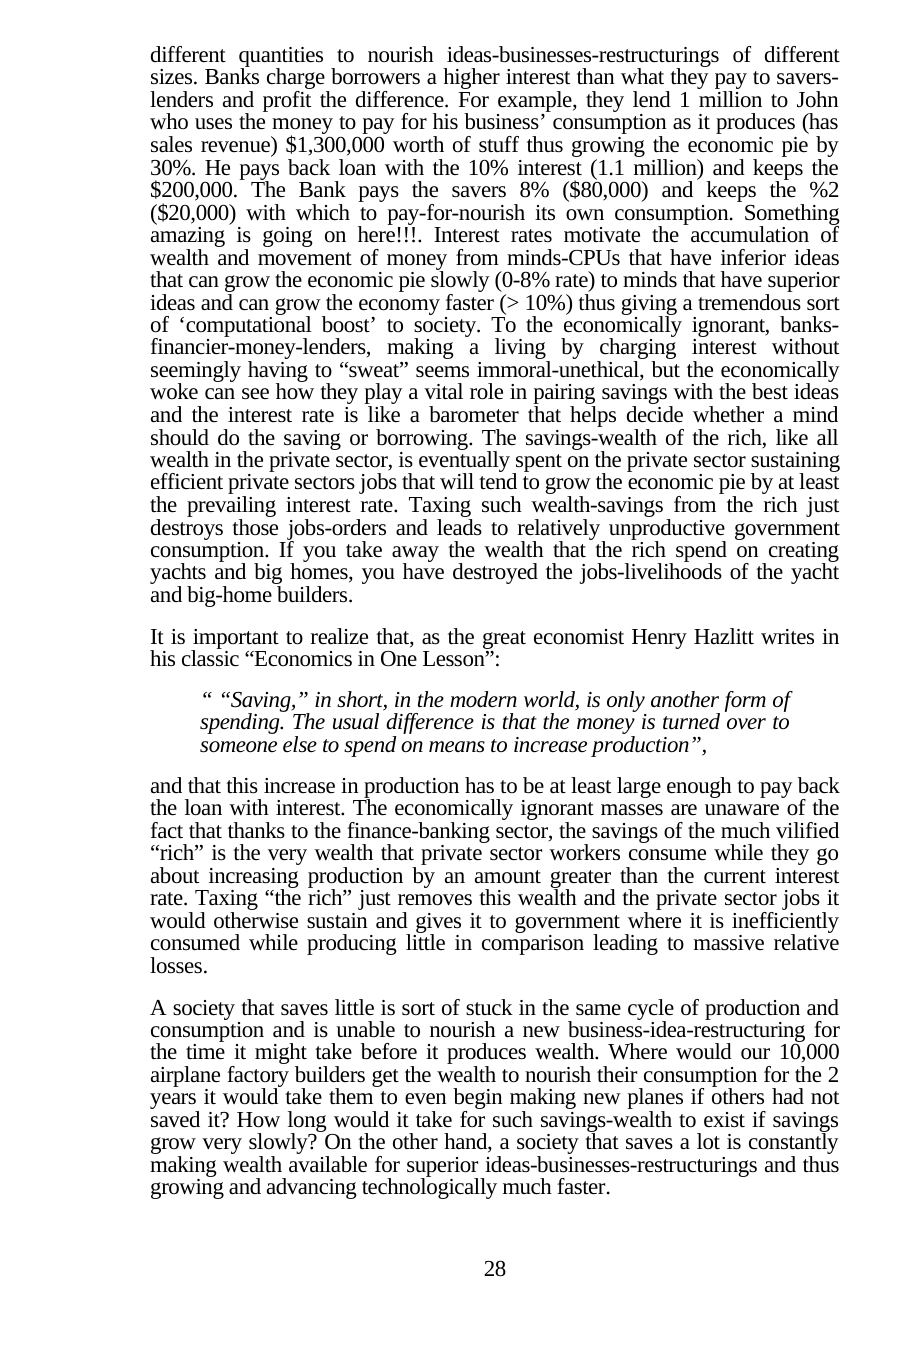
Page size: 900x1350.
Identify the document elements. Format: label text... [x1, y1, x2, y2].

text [150, 45, 840, 607]
text “ “Saving,” in short, in the modern world, is only another form of spending. The usual difference is that the money is turned over to someone else to spend on means to increase production”, [200, 690, 790, 757]
text A society that saves little is sort of stuck in the same cycle of production and consumption and is unable to nourish a new business-idea-restructuring for the time it might take before it produces wealth. Where would our 10,000 airplane factory builders get the wealth to nourish their consumption for the 2 years it would take them to even begin making new planes if others had not saved it? How long would it take for such savings-wealth to exist if savings grow very slowly? On the other hand, a society that saves a lot is constantly making wealth available for superior ideas-businesses-restructurings and thus growing and advancing technologically much faster. [150, 997, 840, 1199]
text and that this increase in production has to be at least large enough to pay back the loan with interest. The economically ignorant masses are unaware of the fact that thanks to the finance-banking sector, the savings of the much vilified “rich” is the very wealth that private sector workers consume while they go about increasing production by an amount greater than the current interest rate. Taxing “the rich” just removes this wealth and the private sector jobs it would otherwise sustain and gives it to government where it is inefficiently consumed while producing little in comparison leading to massive relative losses. [150, 776, 840, 978]
text It is important to realize that, as the great economist Henry Hazlitt writes in his classic “Economics in One Lesson”: [150, 626, 840, 671]
